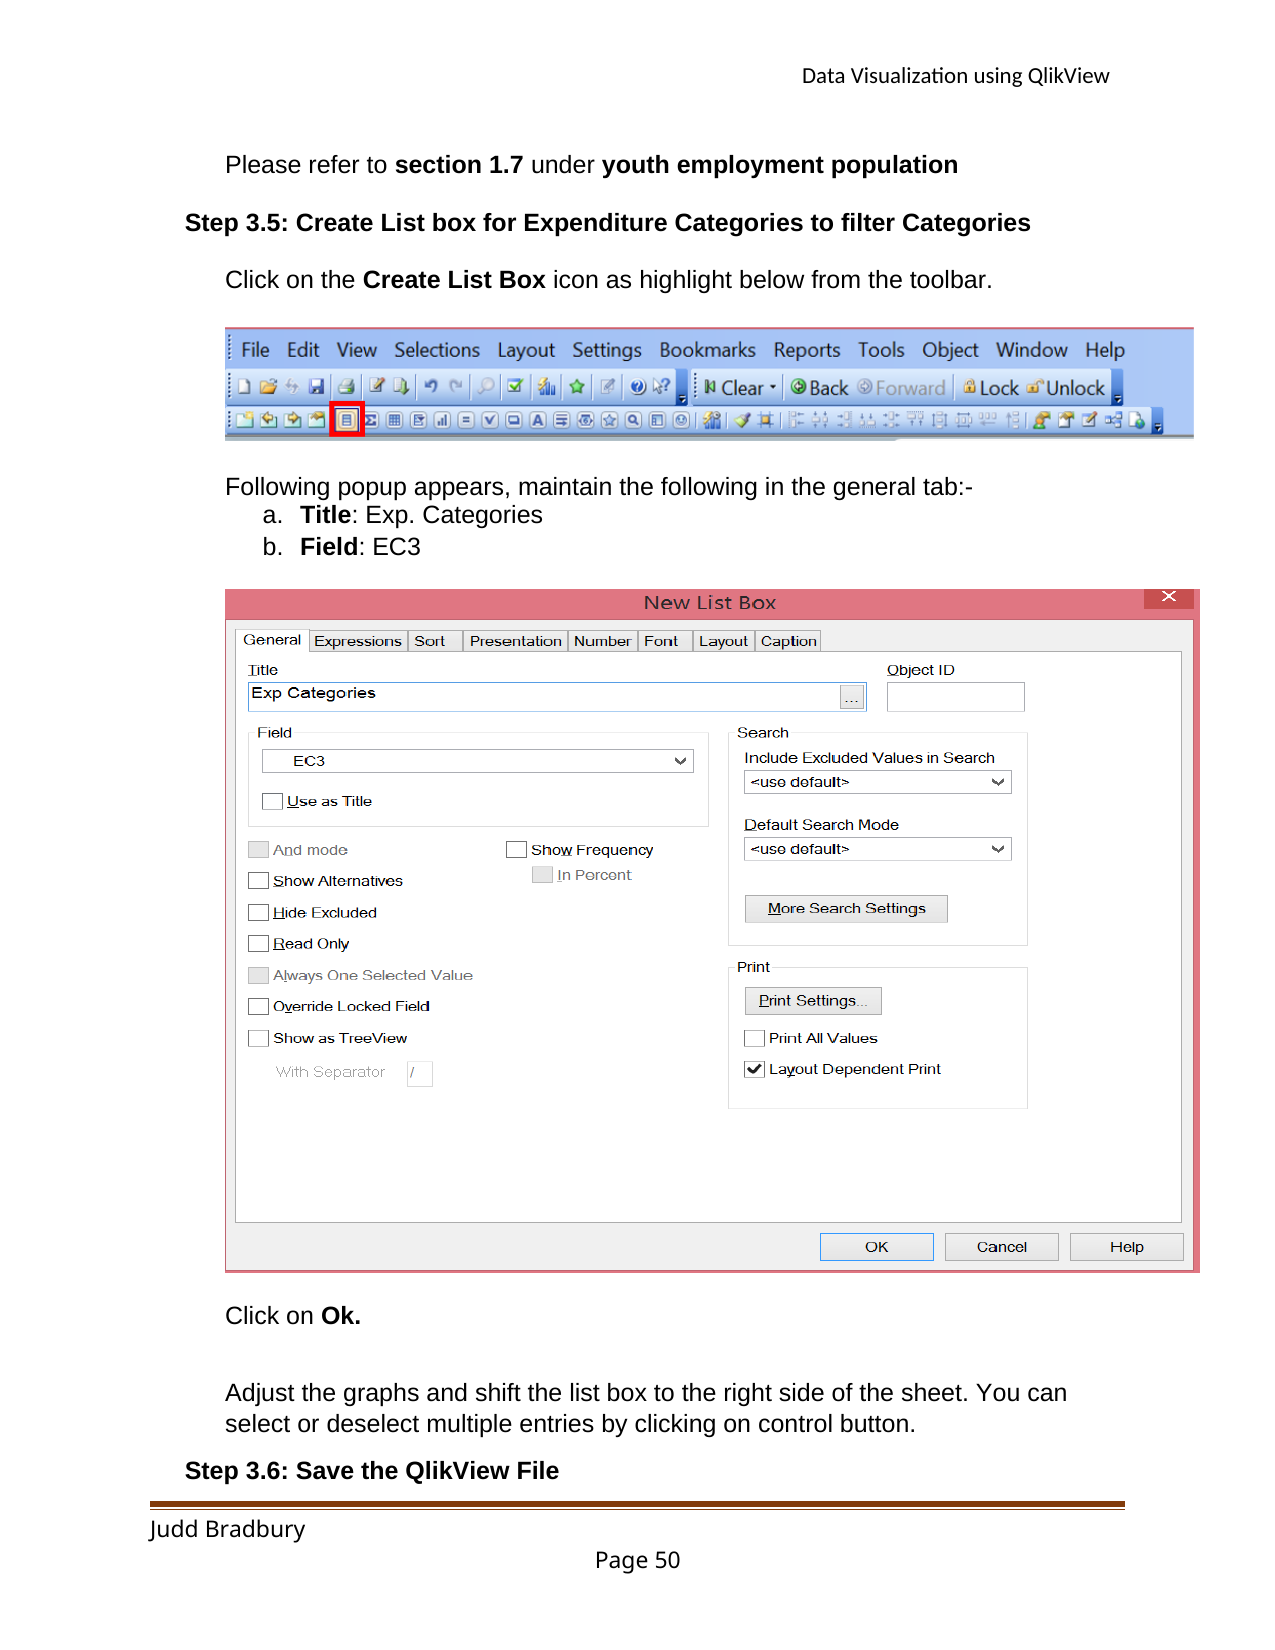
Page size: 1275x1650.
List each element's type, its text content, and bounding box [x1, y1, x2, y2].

picture [225, 322, 1200, 443]
list Title: Exp. Categories [262, 501, 1125, 529]
text Please refer to section 1.7 under youth employment population [187, 150, 1125, 179]
text Step 3.6: Save the QlikView File [150, 1456, 1125, 1485]
text Step 3.5: Create List box for Expenditure Categories to filter Categories [150, 207, 1125, 236]
picture [225, 589, 1200, 1273]
text Click on Ok. [150, 1301, 1125, 1330]
text Following popup appears, maintain the following in the general tab:- [150, 472, 1125, 501]
list Field: EC3 [262, 532, 1125, 560]
text Click on the Create List Box icon as highlight below from the toolbar. [150, 265, 1125, 294]
text Adjust the graphs and shift the list box to the right side of the sheet. You can select or deselect multiple entries by clicking on control button. [225, 1378, 1125, 1437]
